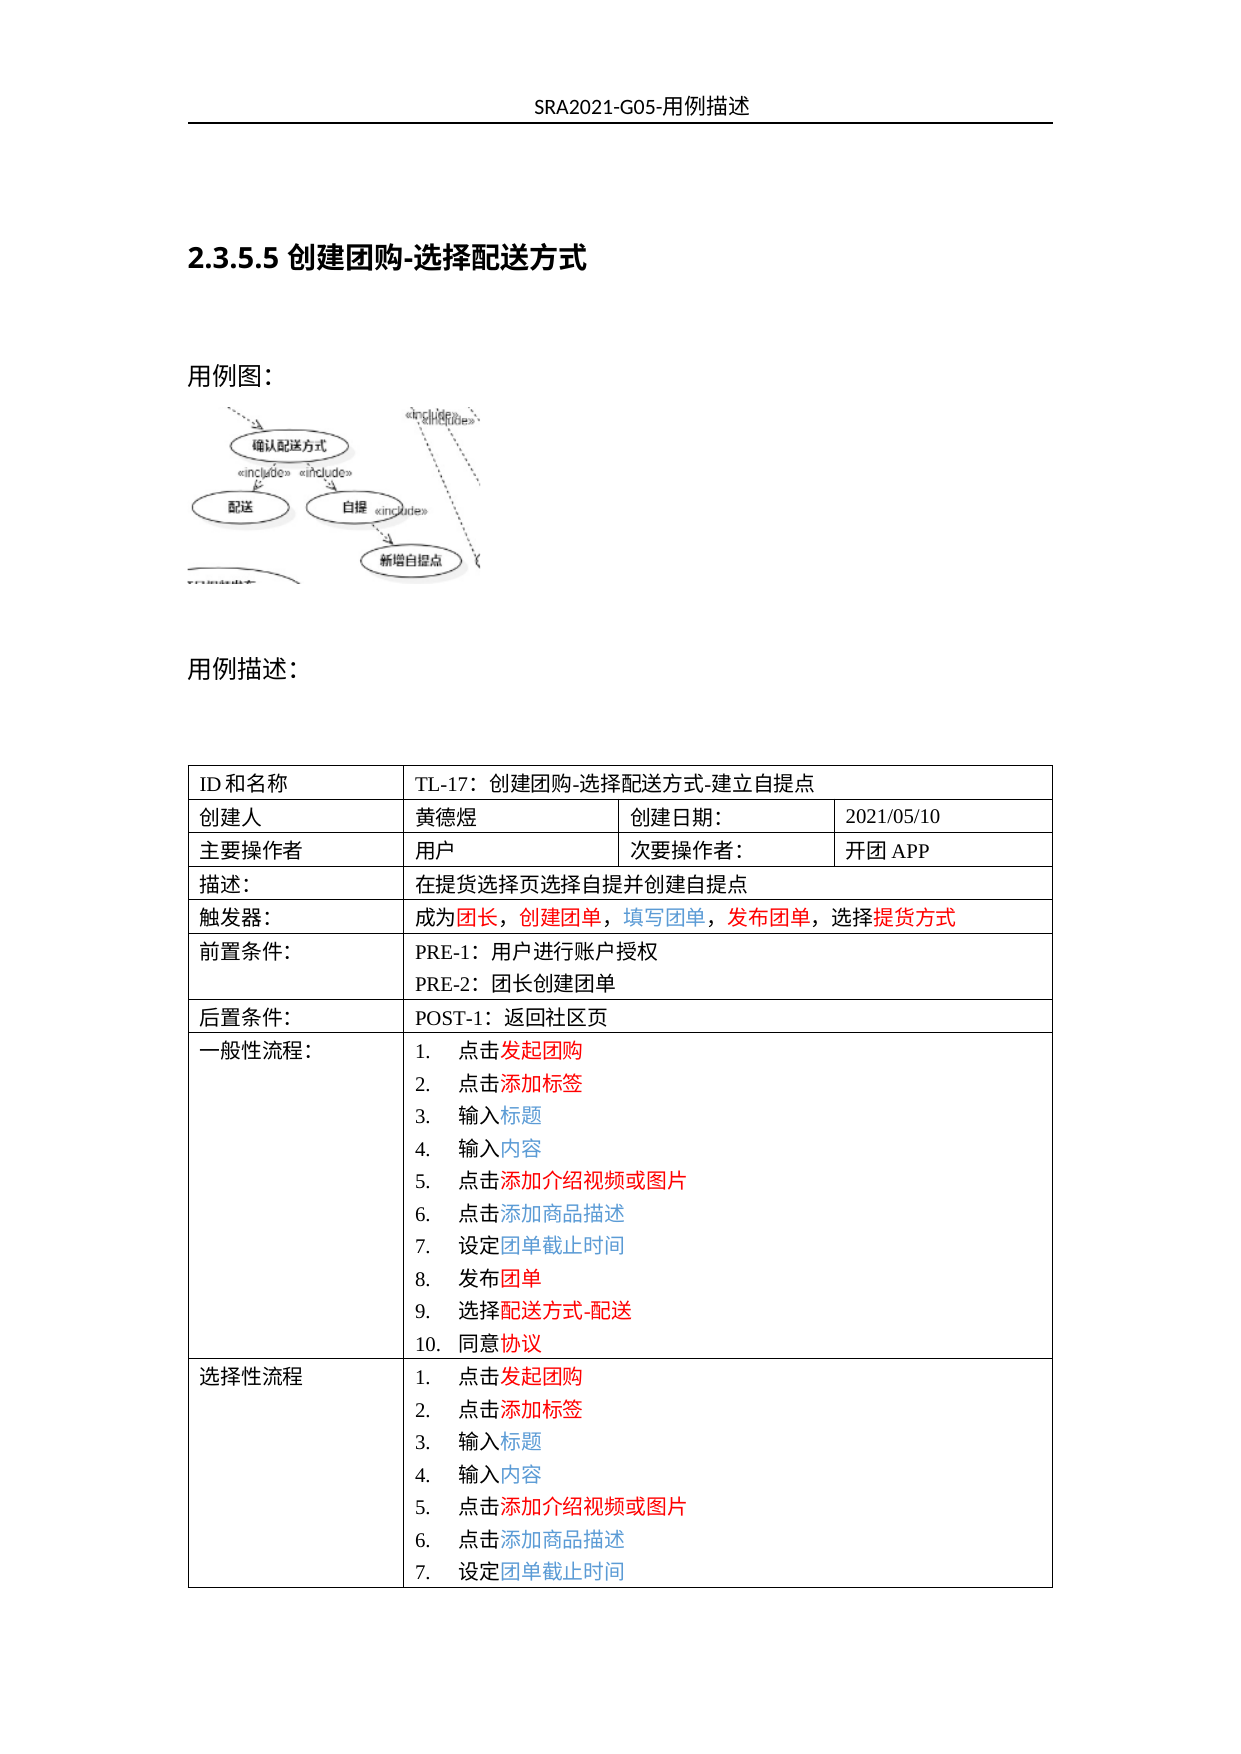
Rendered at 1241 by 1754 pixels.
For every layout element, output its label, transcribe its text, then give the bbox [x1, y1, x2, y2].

table_cell 主要操作者 [189, 833, 403, 866]
table_cell 一般性流程： [189, 1033, 403, 1358]
subtitle 2.3.5.5 创建团购-选择配送方式 [187, 224, 1053, 289]
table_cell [404, 1359, 1052, 1587]
table_cell 创建人 [189, 800, 403, 832]
table_cell 开团APP [835, 833, 1052, 866]
table_cell PRE-1：用户进行账户授权 PRE-2：团长创建团单 [404, 934, 1052, 999]
text 用例描述： [187, 635, 1053, 700]
table_cell 2021/05/10 [835, 800, 1052, 832]
table_cell 黄德煜 [404, 800, 618, 832]
table_cell 描述： [189, 867, 403, 899]
table_header ID和名称 [189, 766, 403, 798]
text 用例图： [187, 342, 1053, 407]
table_cell 前置条件： [189, 934, 403, 999]
table_cell 用户 [404, 833, 618, 866]
table_cell 成为团长，创建团单，填写团单，发布团单，选择提货方式 [404, 900, 1052, 933]
table_cell 选择性流程 [189, 1359, 403, 1587]
table_cell 次要操作者： [619, 833, 834, 866]
table_header TL-17：创建团购-选择配送方式-建立自提点 [404, 766, 1052, 798]
table_cell POST-1：返回社区页 [404, 1000, 1052, 1032]
table_cell 触发器： [189, 900, 403, 933]
table_cell 在提货选择页选择自提并创建自提点 [404, 867, 1052, 899]
table_cell 后置条件： [189, 1000, 403, 1032]
table_cell 点击发起团购 点击添加标签 输入标题 输入内容 点击添加介绍视频或图片 点击添加商品描述 设定团单截止时间 发布团单 选择配送方式-配送 同意协议 [404, 1033, 1052, 1358]
table_cell 创建日期： [619, 800, 834, 832]
picture [187, 407, 481, 584]
